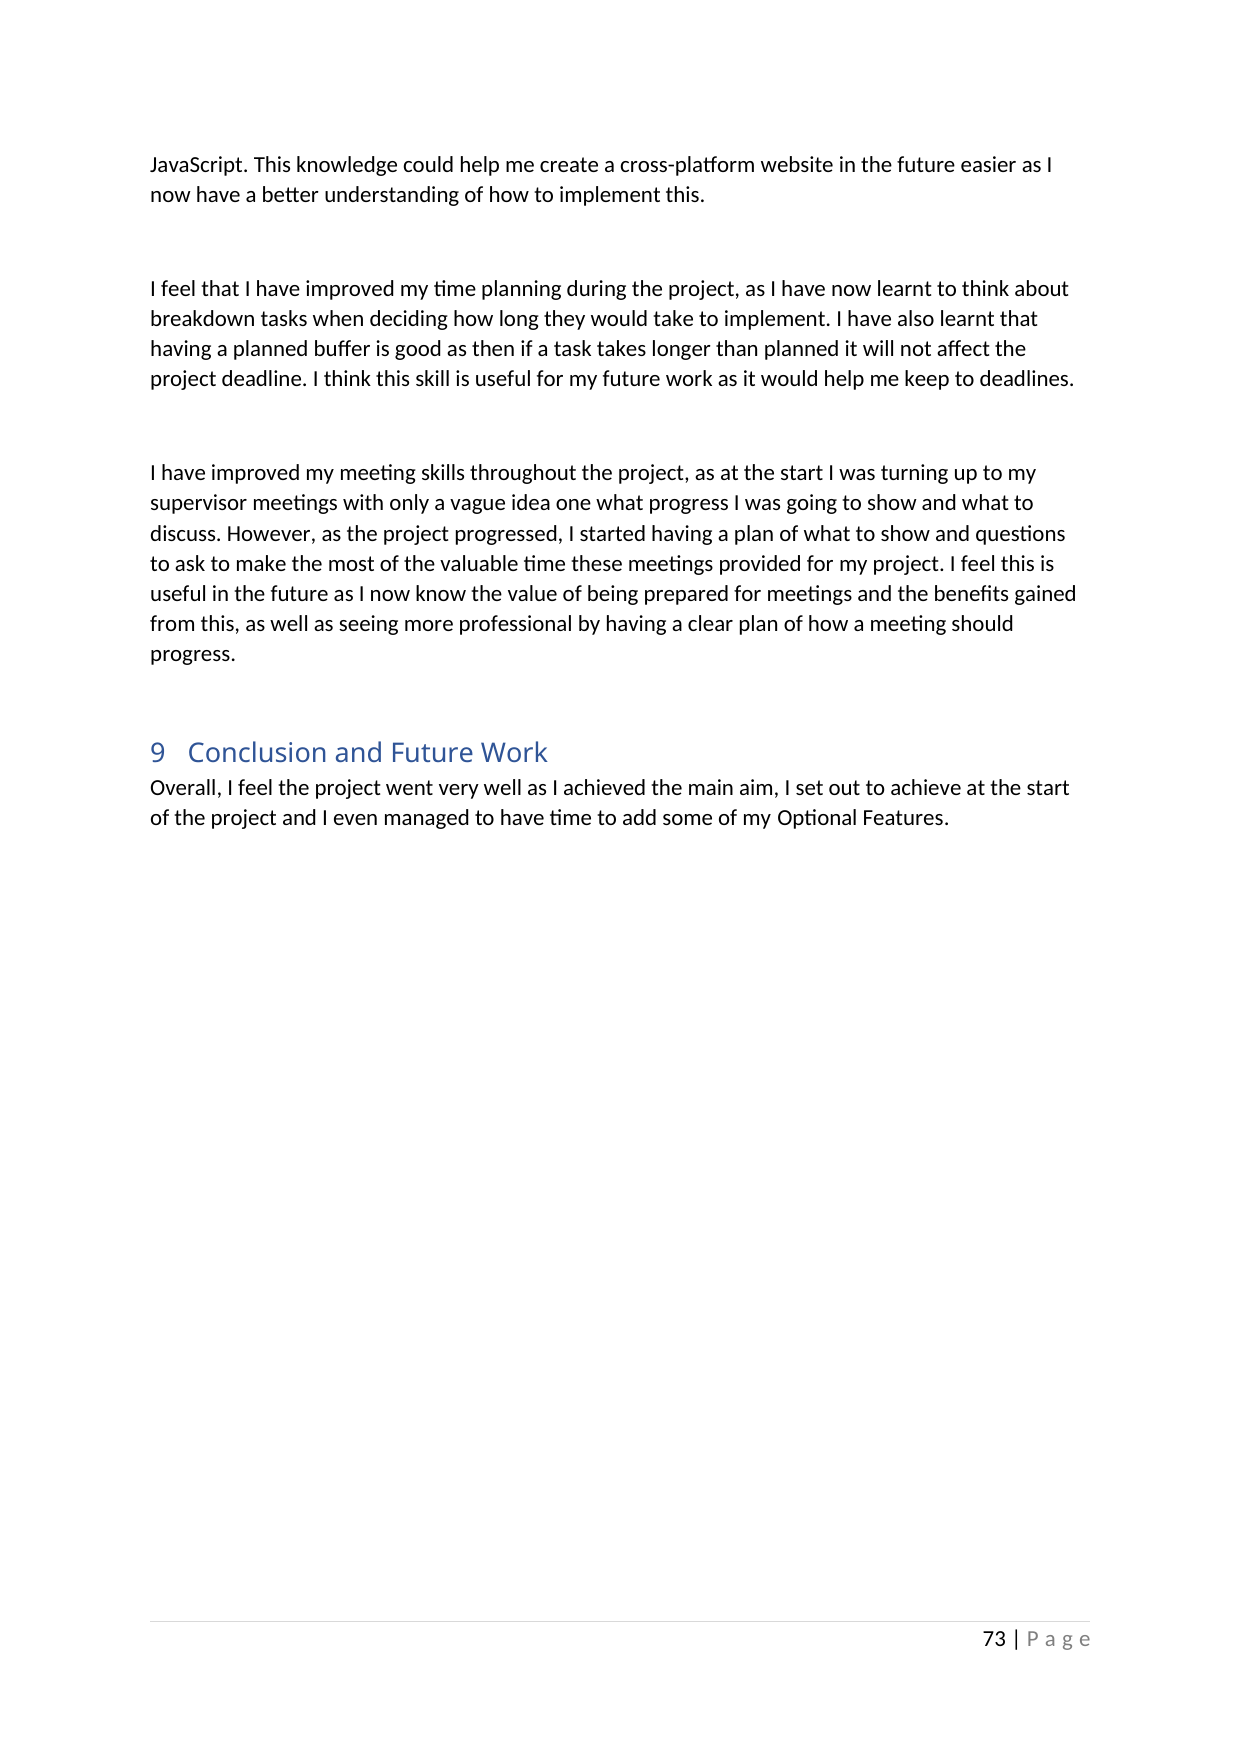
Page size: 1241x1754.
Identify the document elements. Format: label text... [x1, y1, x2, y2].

text Overall, I feel the project went very well as I achieved the main aim, I set out to achieve at the start of the project and I even managed to have time to add some of my Optional Features. [150, 773, 1090, 831]
text I have improved my meeting skills throughout the project, as at the start I was turning up to my supervisor meetings with only a vague idea one what progress I was going to show and what to discuss. However, as the project progressed, I started having a plan of what to show and questions to ask to make the most of the valuable time these meetings provided for my project. I feel this is useful in the future as I now know the value of being prepared for meetings and the benefits gained from this, as well as seeing more professional by having a clear plan of how a meeting should progress. [150, 458, 1090, 668]
text I feel that I have improved my time planning during the project, as I have now learnt to think about breakdown tasks when deciding how long they would take to implement. I have also learnt that having a planned buffer is good as then if a task takes longer than planned it will not affect the project deadline. I think this skill is useful for my future work as it would help me keep to deadlines. [150, 274, 1090, 393]
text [150, 150, 1090, 208]
subtitle Conclusion and Future Work [150, 733, 1090, 770]
